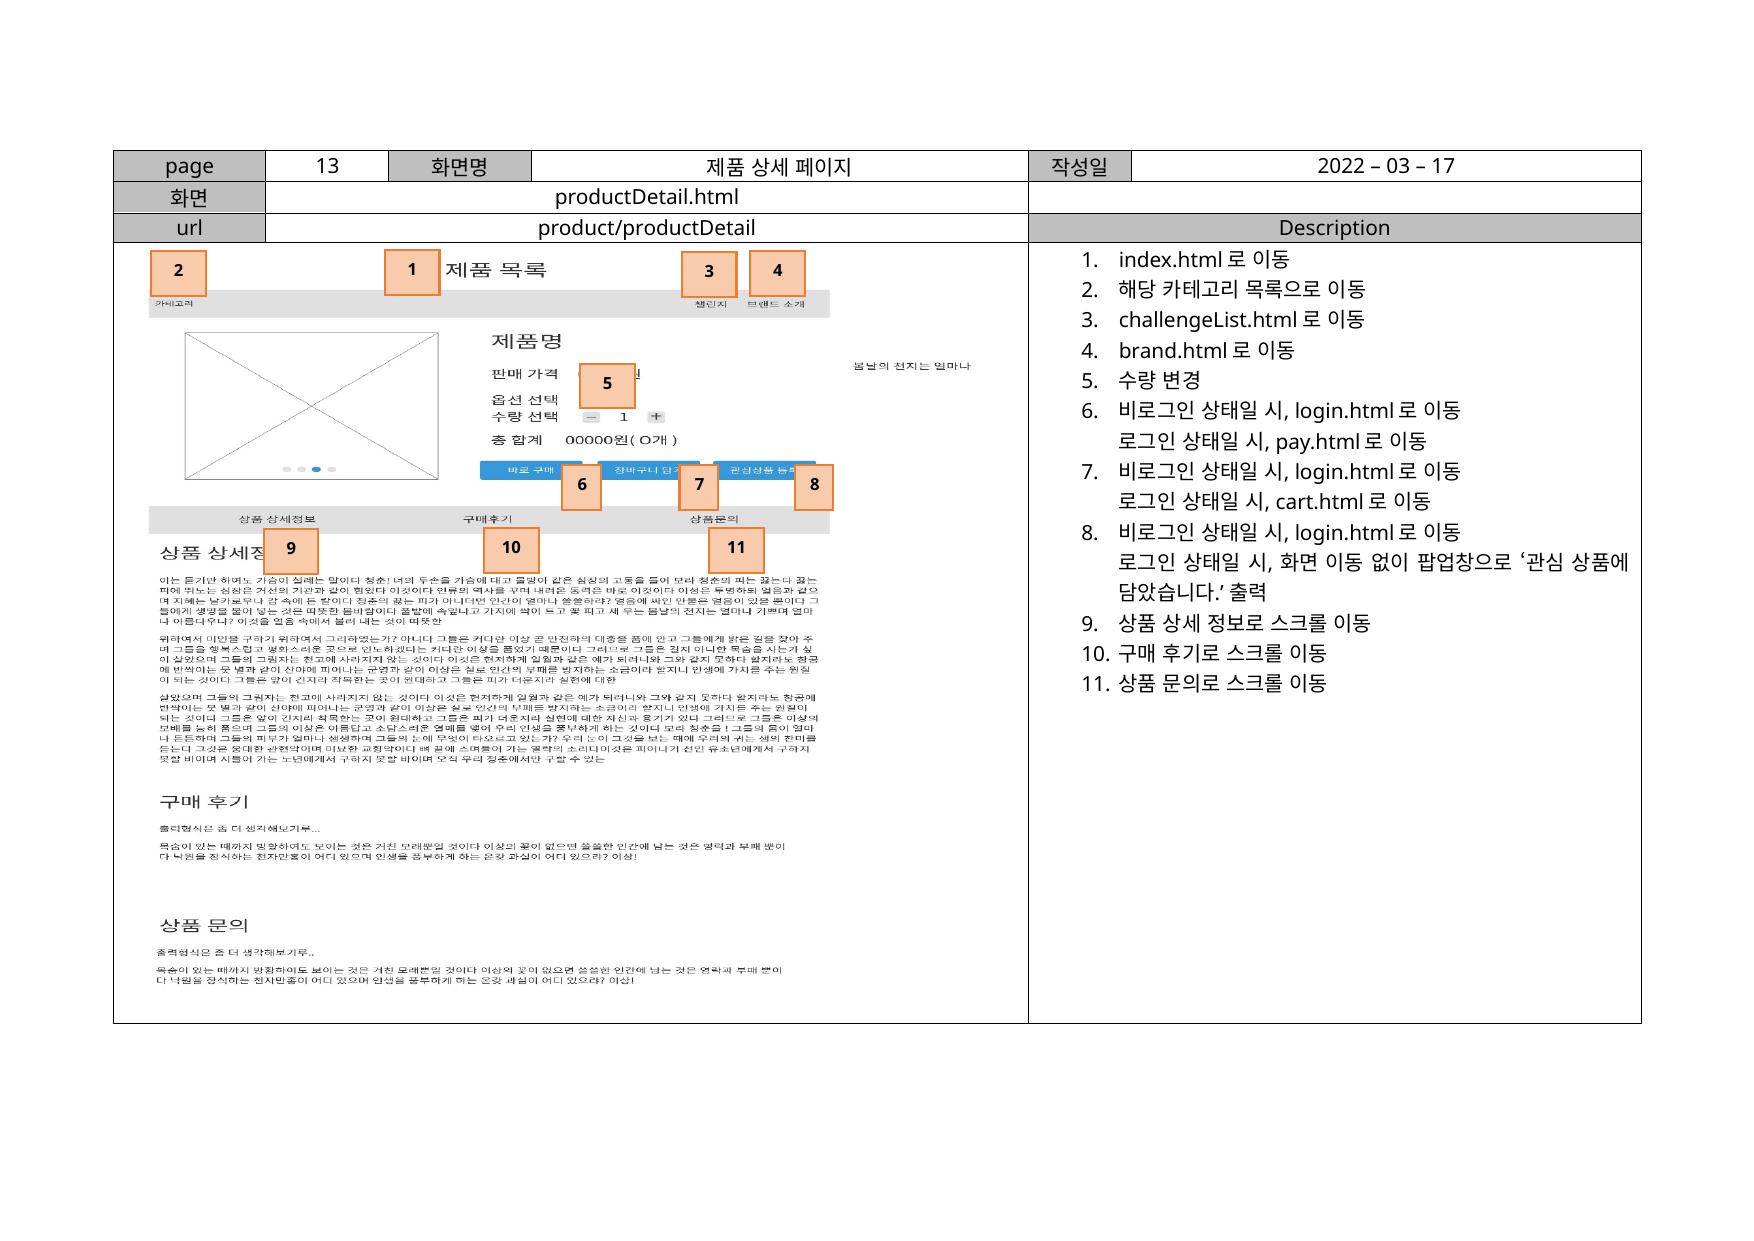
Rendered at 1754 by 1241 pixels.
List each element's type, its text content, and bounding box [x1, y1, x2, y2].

table_header 제품 상세 페이지 [532, 151, 1028, 181]
table_cell Description [1029, 214, 1641, 242]
table_header 2022 – 03 – 17 [1132, 151, 1641, 181]
table_header 13 [266, 151, 388, 181]
table_cell index.html로 이동 해당 카테고리 목록으로 이동 challengeList.html로 이동 brand.html로 이동 수량 변경 비로그인 상태일 시, login.html로 이동 로그인 상태일 시, pay.html로 이동 비로그인 상태일 시, login.html로 이동 로그인 상태일 시, cart.html로 이동 비로그인 상태일 시, login.html로 이동 로그인 상태일 시, 화면 이동 없이 팝업창으로 ‘관심 상품에 담았습니다.’ 출력 상품 상세 정보로 스크롤 이동 구매 후기로 스크롤 이동 상품 문의로 스크롤 이동 [1029, 243, 1641, 1023]
table_cell 화면 [114, 182, 265, 212]
table_header 화면명 [389, 151, 531, 181]
table_cell [114, 243, 1028, 1023]
table_cell url [114, 214, 265, 242]
picture [124, 243, 1007, 1015]
table_header 작성일 [1029, 151, 1131, 181]
table_cell [1029, 182, 1641, 212]
table_cell productDetail.html [266, 182, 1028, 212]
table_cell product/productDetail [266, 214, 1028, 242]
table_header page [114, 151, 265, 181]
